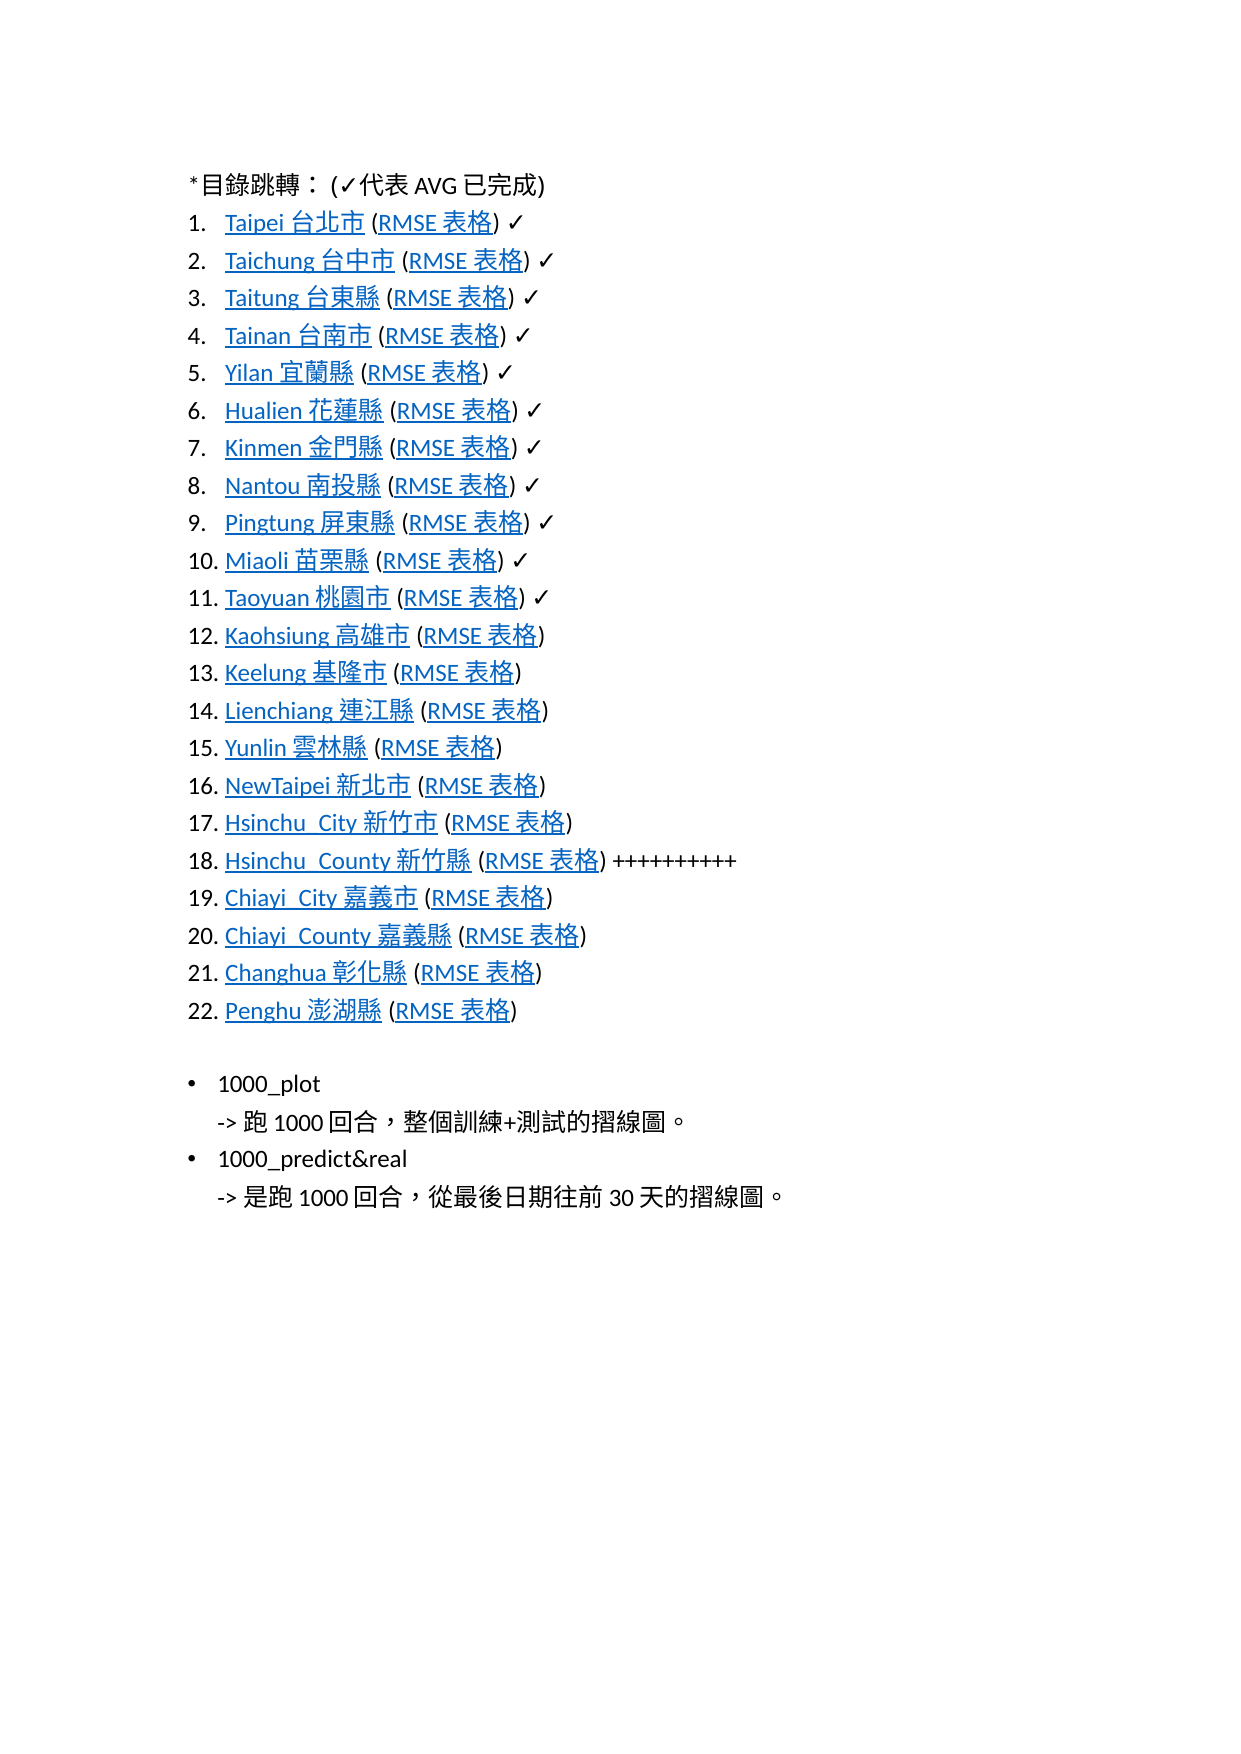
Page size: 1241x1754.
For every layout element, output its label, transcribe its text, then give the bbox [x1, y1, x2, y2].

list Taitung 台東縣 (RMSE 表格) ✓ [187, 277, 1053, 314]
list Tainan 台南市 (RMSE 表格) ✓ [187, 314, 1053, 352]
list Yunlin 雲林縣 (RMSE 表格) [187, 727, 1053, 764]
text *目錄跳轉： (✓代表AVG已完成) [187, 164, 1053, 202]
list Kinmen 金門縣 (RMSE 表格) ✓ [187, 427, 1053, 464]
list 1000_predict&real [187, 1139, 1053, 1177]
list -> 是跑1000回合，從最後日期往前30天的摺線圖。 [217, 1177, 1053, 1214]
list Taoyuan 桃園市 (RMSE 表格) ✓ [187, 577, 1053, 614]
list Hualien 花蓮縣 (RMSE 表格) ✓ [187, 389, 1053, 427]
list Hsinchu_City 新竹市 (RMSE 表格) [187, 802, 1053, 839]
list -> 跑1000回合，整個訓練+測試的摺線圖。 [217, 1102, 1053, 1139]
list Taichung 台中市 (RMSE 表格) ✓ [187, 239, 1053, 277]
list Nantou 南投縣 (RMSE 表格) ✓ [187, 464, 1053, 502]
list Hsinchu_County 新竹縣 (RMSE 表格) ++++++++++ [187, 839, 1053, 877]
list NewTaipei 新北市 (RMSE 表格) [187, 764, 1053, 802]
list Chiayi_City 嘉義市 (RMSE 表格) [187, 877, 1053, 914]
list Penghu 澎湖縣 (RMSE 表格) [187, 989, 1053, 1027]
list Pingtung 屏東縣 (RMSE 表格) ✓ [187, 502, 1053, 539]
list Changhua 彰化縣 (RMSE 表格) [187, 952, 1053, 989]
list Yilan 宜蘭縣 (RMSE 表格) ✓ [187, 352, 1053, 389]
list Chiayi_County 嘉義縣 (RMSE 表格) [187, 914, 1053, 952]
list Keelung 基隆市 (RMSE 表格) [187, 652, 1053, 689]
list Lienchiang 連江縣 (RMSE 表格) [187, 689, 1053, 727]
list 1000_plot [187, 1064, 1053, 1102]
list Miaoli 苗栗縣 (RMSE 表格) ✓ [187, 539, 1053, 577]
list Kaohsiung 高雄市 (RMSE 表格) [187, 614, 1053, 652]
list Taipei 台北市 (RMSE 表格) ✓ [187, 202, 1053, 239]
